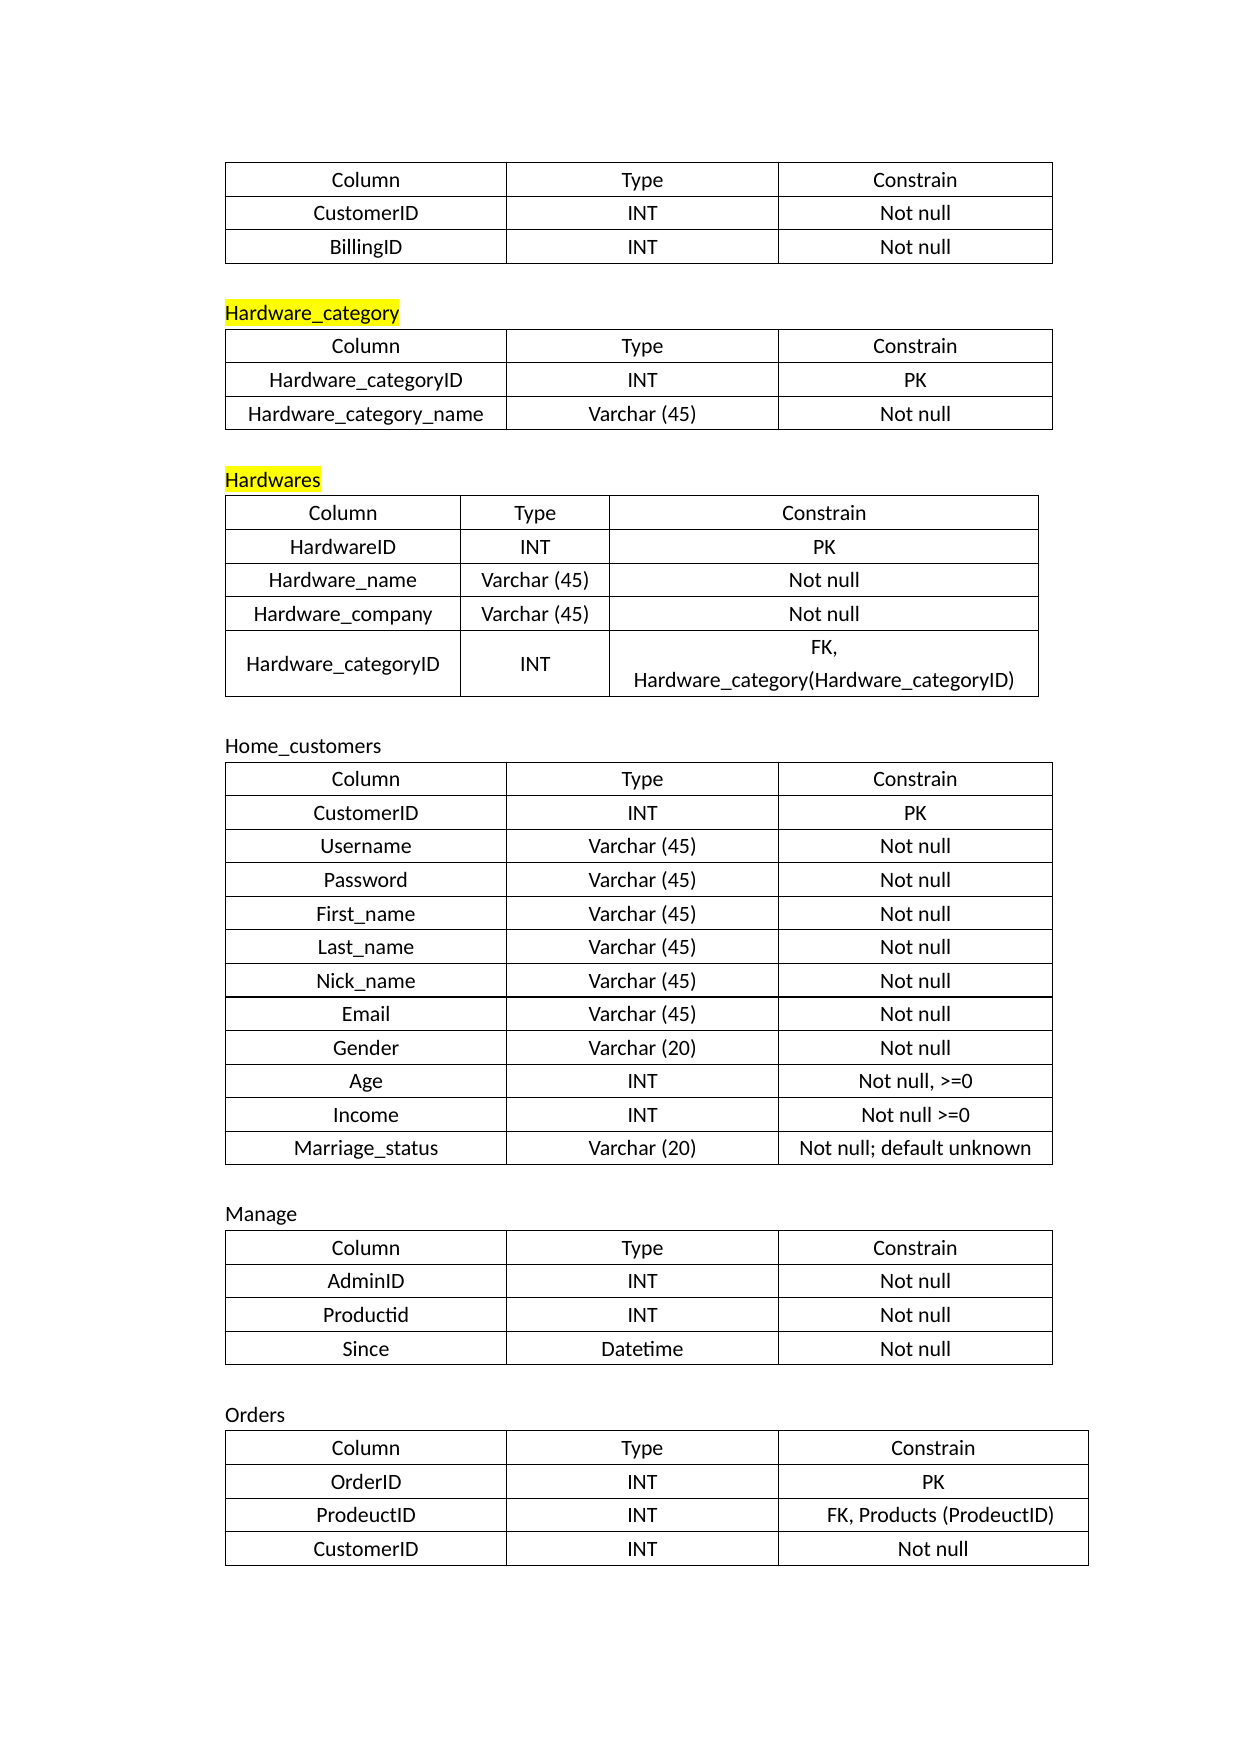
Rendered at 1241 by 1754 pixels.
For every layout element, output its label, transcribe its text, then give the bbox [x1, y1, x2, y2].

text Manage [225, 1198, 1053, 1230]
table_cell Not null [779, 397, 1052, 429]
table_header Type [507, 1431, 778, 1464]
text Hardware_category [225, 296, 1053, 329]
table_cell INT [461, 631, 609, 696]
table_header Type [461, 496, 609, 529]
table_header Constrain [779, 330, 1052, 362]
text Home_customers [225, 729, 1053, 762]
table_cell Hardware_name [226, 564, 460, 596]
table_cell Not null [779, 1332, 1052, 1364]
table_cell Hardware_category_name [226, 397, 506, 429]
table_cell Not null [779, 964, 1052, 996]
table_cell Not null [779, 830, 1052, 862]
table_cell Marriage_status [226, 1132, 506, 1164]
table_cell Not null [779, 1031, 1052, 1063]
table_cell Nick_name [226, 964, 506, 996]
table_cell CustomerID [226, 197, 506, 229]
table_cell Varchar (20) [507, 1132, 778, 1164]
table_header Column [226, 763, 506, 795]
table_cell Varchar (45) [507, 897, 778, 929]
table_cell Age [226, 1065, 506, 1097]
table_cell INT [461, 530, 609, 562]
table_cell Password [226, 863, 506, 896]
table_cell Hardware_categoryID [226, 363, 506, 396]
table_cell Varchar (45) [507, 964, 778, 996]
table_header Type [507, 1231, 778, 1264]
table_cell Varchar (45) [507, 397, 778, 429]
table_header Constrain [779, 763, 1052, 795]
table_cell INT [507, 363, 778, 396]
table_cell Varchar (45) [461, 597, 609, 629]
text Orders [225, 1398, 1053, 1430]
table_header Column [226, 496, 460, 529]
table_cell Not null [779, 897, 1052, 929]
table_cell Since [226, 1332, 506, 1364]
table_header Type [507, 163, 778, 196]
table_cell Not null [779, 1298, 1052, 1331]
table_cell Not null [779, 863, 1052, 896]
table_header Column [226, 330, 506, 362]
table_cell HardwareID [226, 530, 460, 562]
table_cell Not null; default unknown [779, 1132, 1052, 1164]
table_cell Datetime [507, 1332, 778, 1364]
table_cell Not null [779, 1532, 1088, 1564]
table_cell Not null [779, 230, 1052, 263]
table_cell Gender [226, 1031, 506, 1063]
table_cell Income [226, 1098, 506, 1131]
table_cell Not null [610, 564, 1038, 596]
table_cell Username [226, 830, 506, 862]
table_cell INT [507, 1065, 778, 1097]
table_cell AdminID [226, 1265, 506, 1297]
table_cell Not null >=0 [779, 1098, 1052, 1131]
table_cell Last_name [226, 930, 506, 963]
table_cell PK [779, 1465, 1088, 1497]
table_header Column [226, 1231, 506, 1264]
table_cell Varchar (45) [507, 863, 778, 896]
table_cell FK, Products (ProdeuctID) [779, 1499, 1088, 1531]
table_header Constrain [779, 1431, 1088, 1464]
table_cell Not null [779, 930, 1052, 963]
table_cell INT [507, 1465, 778, 1497]
table_header Constrain [779, 163, 1052, 196]
table_cell Email [226, 998, 506, 1030]
table_cell OrderID [226, 1465, 506, 1497]
table_header Constrain [610, 496, 1038, 529]
table_cell Varchar (20) [507, 1031, 778, 1063]
table_cell FK, Hardware_category(Hardware_categoryID) [610, 631, 1038, 696]
table_cell INT [507, 1298, 778, 1331]
table_cell BillingID [226, 230, 506, 263]
table_cell PK [610, 530, 1038, 562]
table_cell Hardware_company [226, 597, 460, 629]
table_cell CustomerID [226, 1532, 506, 1564]
table_cell INT [507, 1098, 778, 1131]
table_cell Varchar (45) [461, 564, 609, 596]
table_header Column [226, 163, 506, 196]
table_cell INT [507, 230, 778, 263]
table_header Type [507, 763, 778, 795]
table_cell Not null [779, 197, 1052, 229]
table_cell Not null [610, 597, 1038, 629]
table_cell INT [507, 1499, 778, 1531]
table_cell ProdeuctID [226, 1499, 506, 1531]
table_header Column [226, 1431, 506, 1464]
table_cell INT [507, 1532, 778, 1564]
table_cell Varchar (45) [507, 930, 778, 963]
table_cell INT [507, 1265, 778, 1297]
table_header Constrain [779, 1231, 1052, 1264]
table_cell CustomerID [226, 796, 506, 829]
table_cell Not null, >=0 [779, 1065, 1052, 1097]
text Hardwares [225, 463, 1053, 495]
table_cell INT [507, 197, 778, 229]
table_cell PK [779, 796, 1052, 829]
table_cell First_name [226, 897, 506, 929]
table_cell INT [507, 796, 778, 829]
table_cell PK [779, 363, 1052, 396]
table_cell Hardware_categoryID [226, 631, 460, 696]
table_header Type [507, 330, 778, 362]
table_cell Not null [779, 1265, 1052, 1297]
table_cell Productid [226, 1298, 506, 1331]
table_cell Varchar (45) [507, 830, 778, 862]
table_cell Varchar (45) [507, 998, 778, 1030]
table_cell Not null [779, 998, 1052, 1030]
